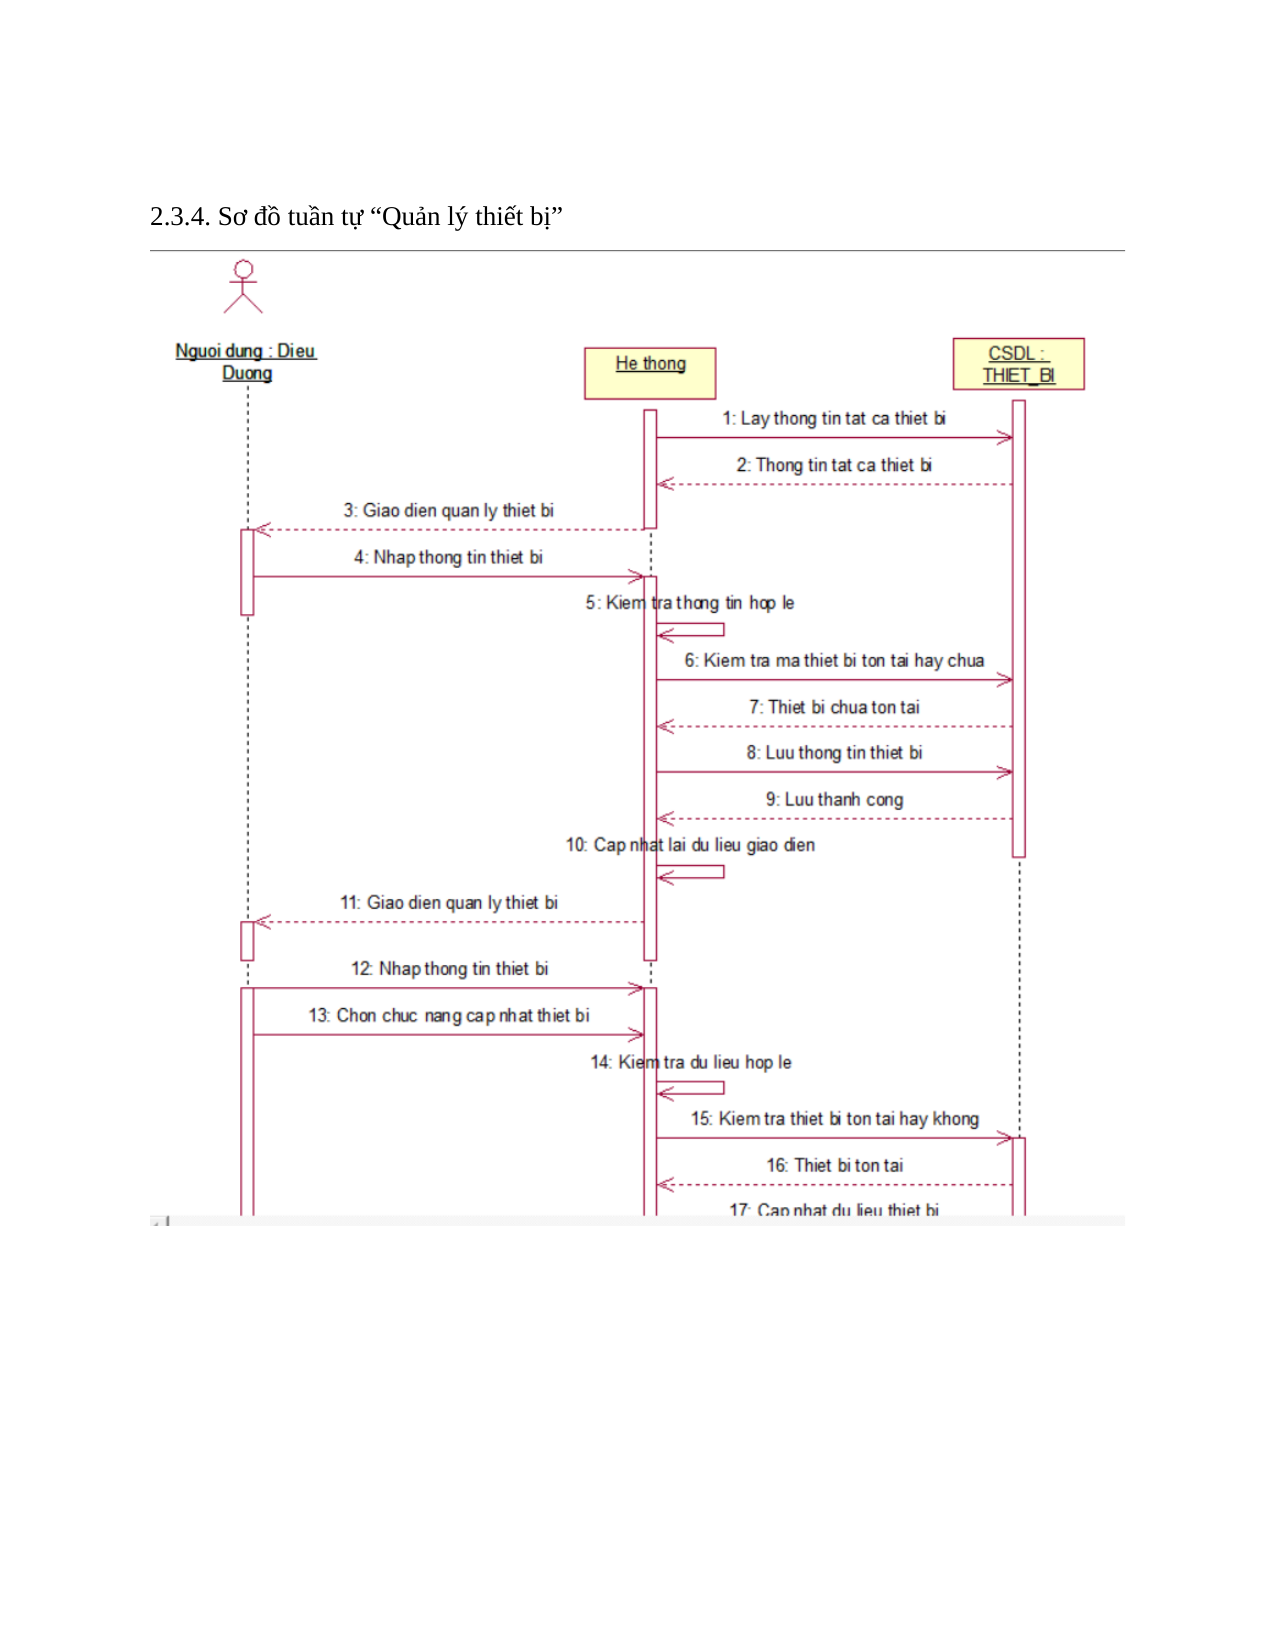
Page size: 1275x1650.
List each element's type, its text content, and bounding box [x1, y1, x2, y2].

text 2.3.4. Sơ đồ tuần tự “Quản lý thiết bị” [150, 200, 1125, 231]
picture [150, 250, 1125, 1226]
